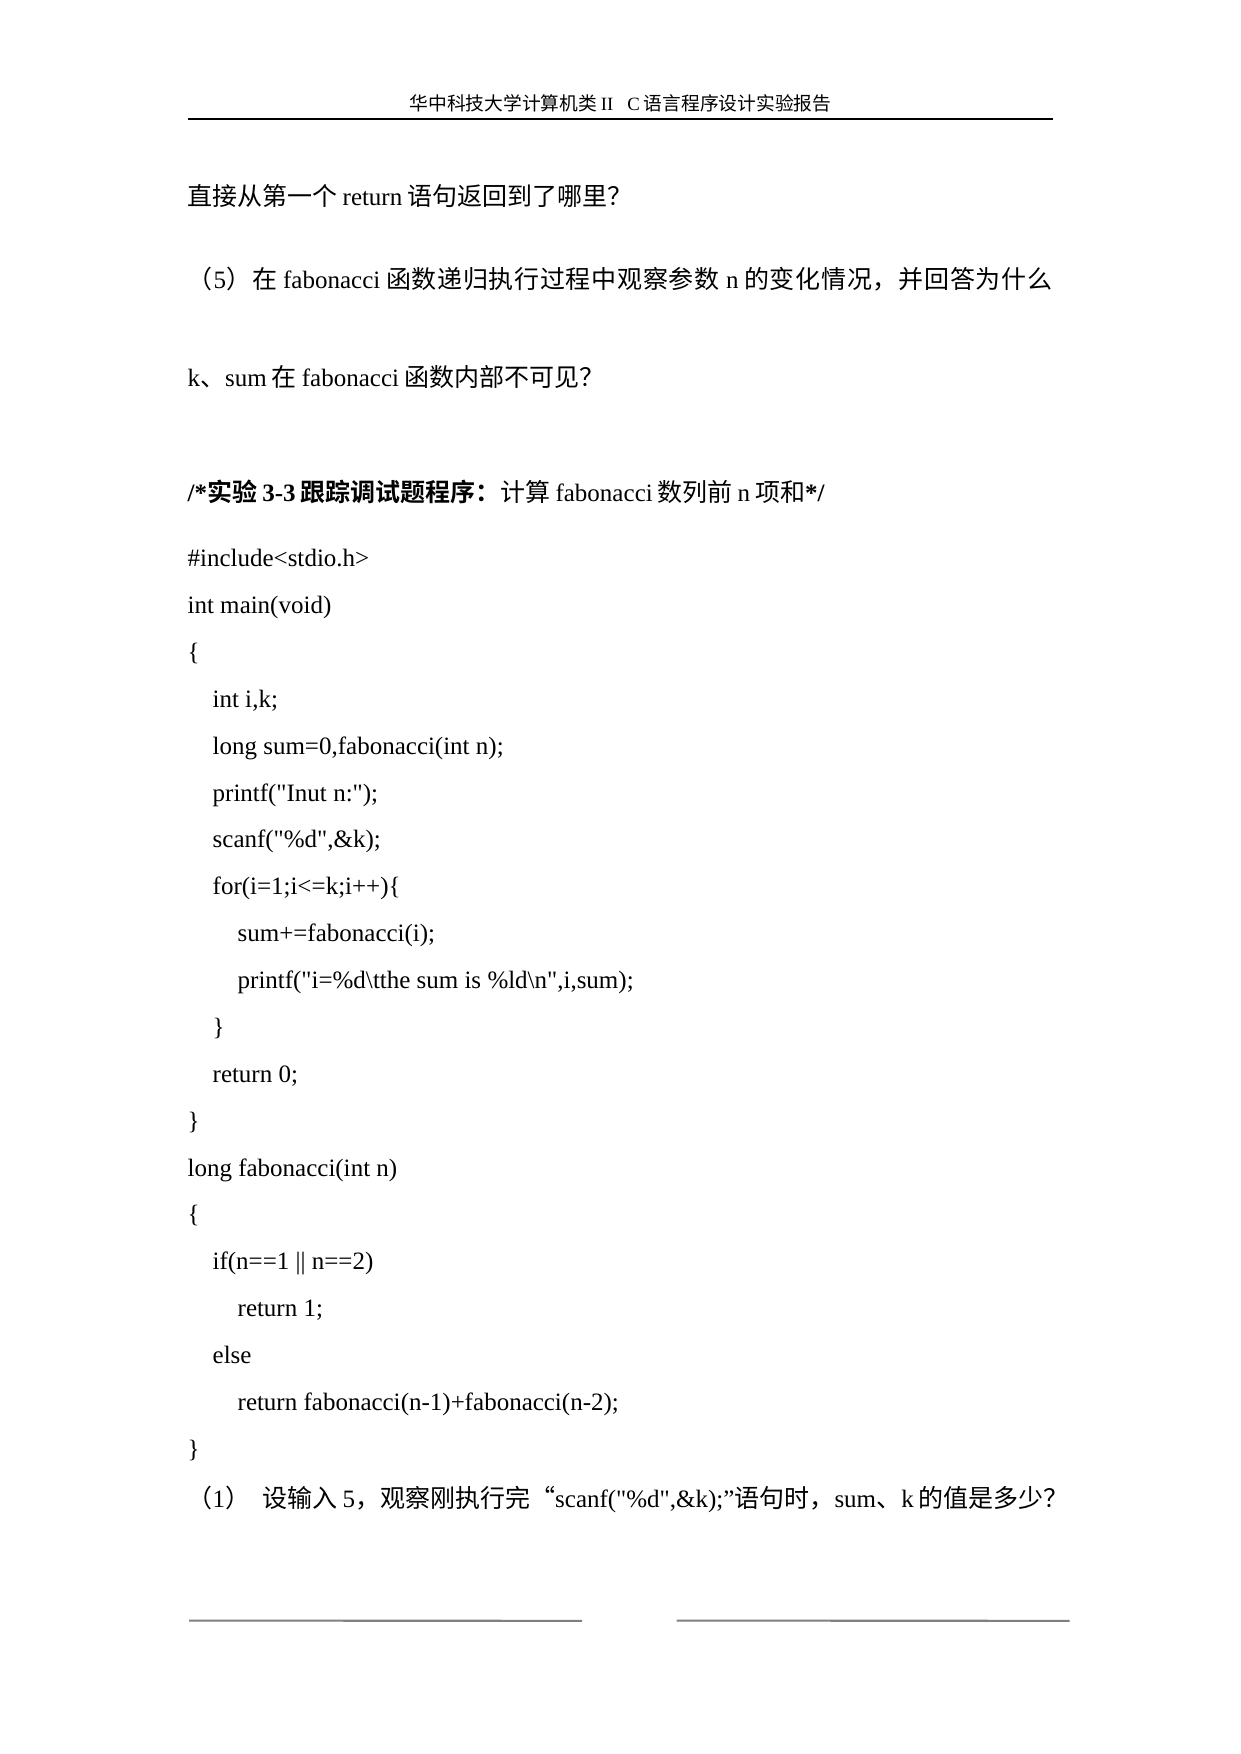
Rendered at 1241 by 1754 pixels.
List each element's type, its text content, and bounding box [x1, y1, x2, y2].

text long fabonacci(int n) [187, 1151, 1053, 1183]
text for(i=1;i<=k;i++){ [187, 869, 1053, 902]
text } [187, 1432, 1053, 1464]
text （5）在fabonacci函数递归执行过程中观察参数n的变化情况，并回答为什么k、sum在fabonacci函数内部不可见？ [187, 245, 1053, 408]
text else [187, 1338, 1053, 1371]
text return 0; [187, 1057, 1053, 1089]
text scanf("%d",&k); [187, 823, 1053, 855]
text sum+=fabonacci(i); [187, 916, 1053, 949]
list 设输入5，观察刚执行完“scanf("%d",&k);”语句时，sum、k的值是多少？ [187, 1464, 1053, 1529]
text int main(void) [187, 588, 1053, 621]
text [187, 162, 1053, 227]
text /*实验3-3跟踪调试题程序：计算fabonacci数列前n项和*/ [187, 458, 1053, 523]
text int i,k; [187, 682, 1053, 714]
text } [187, 1010, 1053, 1043]
text return 1; [187, 1291, 1053, 1324]
text #include<stdio.h> [187, 541, 1053, 574]
text if(n==1 || n==2) [187, 1244, 1053, 1277]
text { [187, 635, 1053, 668]
text long sum=0,fabonacci(int n); [187, 729, 1053, 761]
text printf("Inut n:"); [187, 776, 1053, 808]
text return fabonacci(n-1)+fabonacci(n-2); [187, 1385, 1053, 1418]
text } [187, 1104, 1053, 1136]
text { [187, 1198, 1053, 1230]
text printf("i=%d\tthe sum is %ld\n",i,sum); [187, 963, 1053, 996]
